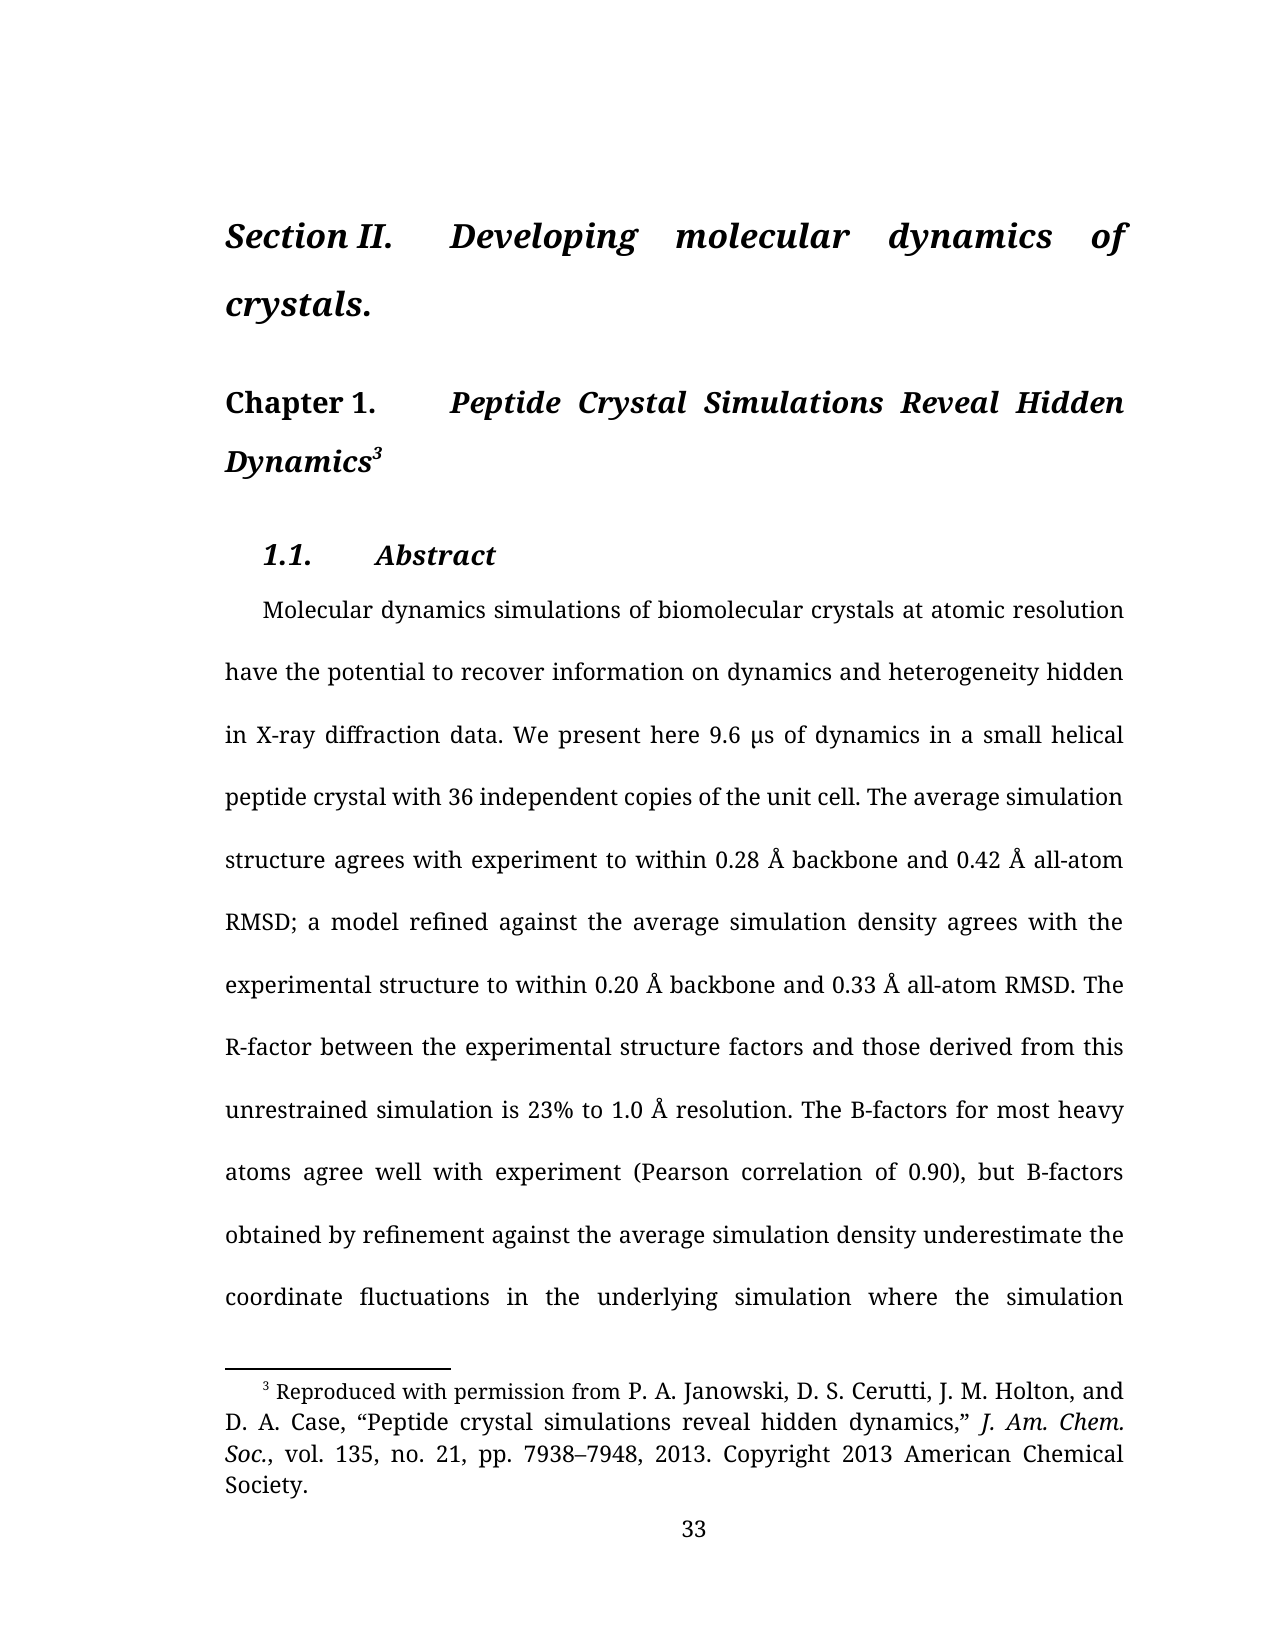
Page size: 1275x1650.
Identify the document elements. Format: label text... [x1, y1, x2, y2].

subtitle Peptide Crystal Simulations Reveal Hidden Dynamics [225, 382, 1125, 481]
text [225, 594, 1125, 1313]
subtitle Abstract [225, 534, 1125, 574]
subtitle Developing molecular dynamics of crystals. [225, 212, 1125, 326]
